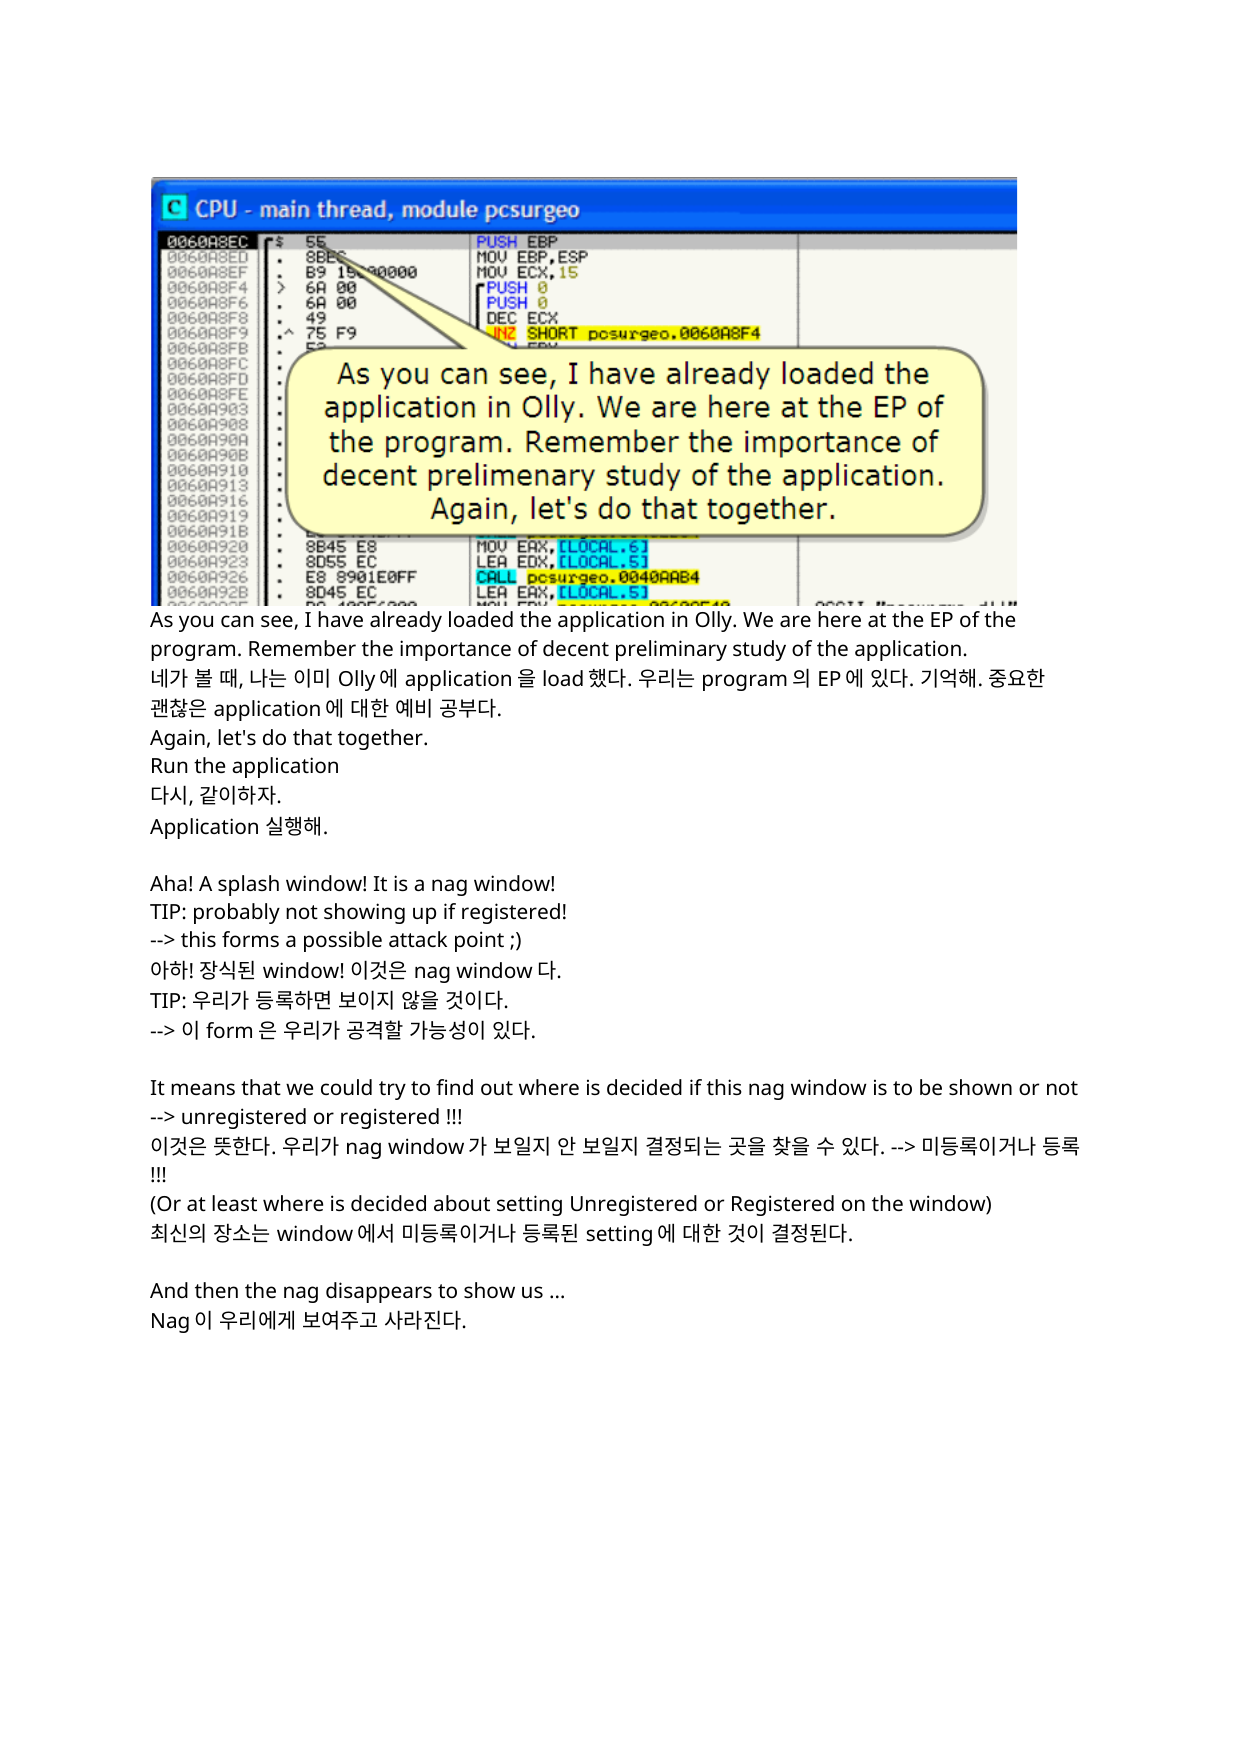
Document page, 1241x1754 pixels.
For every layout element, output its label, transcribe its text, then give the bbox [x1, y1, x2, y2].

text 이것은 뜻한다. 우리가 nag window가 보일지 안 보일지 결정되는 곳을 찾을 수 있다. --> 미등록이거나 등록 !!! [150, 1130, 1090, 1189]
text TIP: 우리가 등록하면 보이지 않을 것이다. [150, 984, 1090, 1015]
text Aha! A splash window! It is a nag window! [150, 869, 1090, 897]
text Run the application [150, 751, 1090, 780]
text --> 이 form은 우리가 공격할 가능성이 있다. [150, 1015, 1090, 1045]
text 네가 볼 때, 나는 이미 Olly에 application을 load했다. 우리는 program의 EP에 있다. 기억해. 중요한 괜찮은 application에 대한 예비 공부다. [150, 662, 1090, 723]
text And then the nag disappears to show us … [150, 1276, 1090, 1305]
text Nag이 우리에게 보여주고 사라진다. [150, 1305, 1090, 1335]
text 다시, 같이하자. [150, 780, 1090, 810]
text It means that we could try to find out where is decided if this nag window is to be shown or not --> unregistered or registered !!! [150, 1073, 1090, 1130]
text 아하! 장식된 window! 이것은 nag window다. [150, 954, 1090, 984]
text --> this forms a possible attack point ;) [150, 926, 1090, 954]
text As you can see, I have already loaded the application in Olly. We are here at the EP of the program. Remember the importance of decent preliminary study of the application. [150, 605, 1090, 662]
text Again, let's do that together. [150, 723, 1090, 751]
text 최신의 장소는 window에서 미등록이거나 등록된 setting에 대한 것이 결정된다. [150, 1217, 1090, 1248]
text TIP: probably not showing up if registered! [150, 897, 1090, 926]
text Application 실행해. [150, 810, 1090, 840]
text (Or at least where is decided about setting Unregistered or Registered on the window) [150, 1189, 1090, 1217]
picture [150, 177, 1018, 606]
